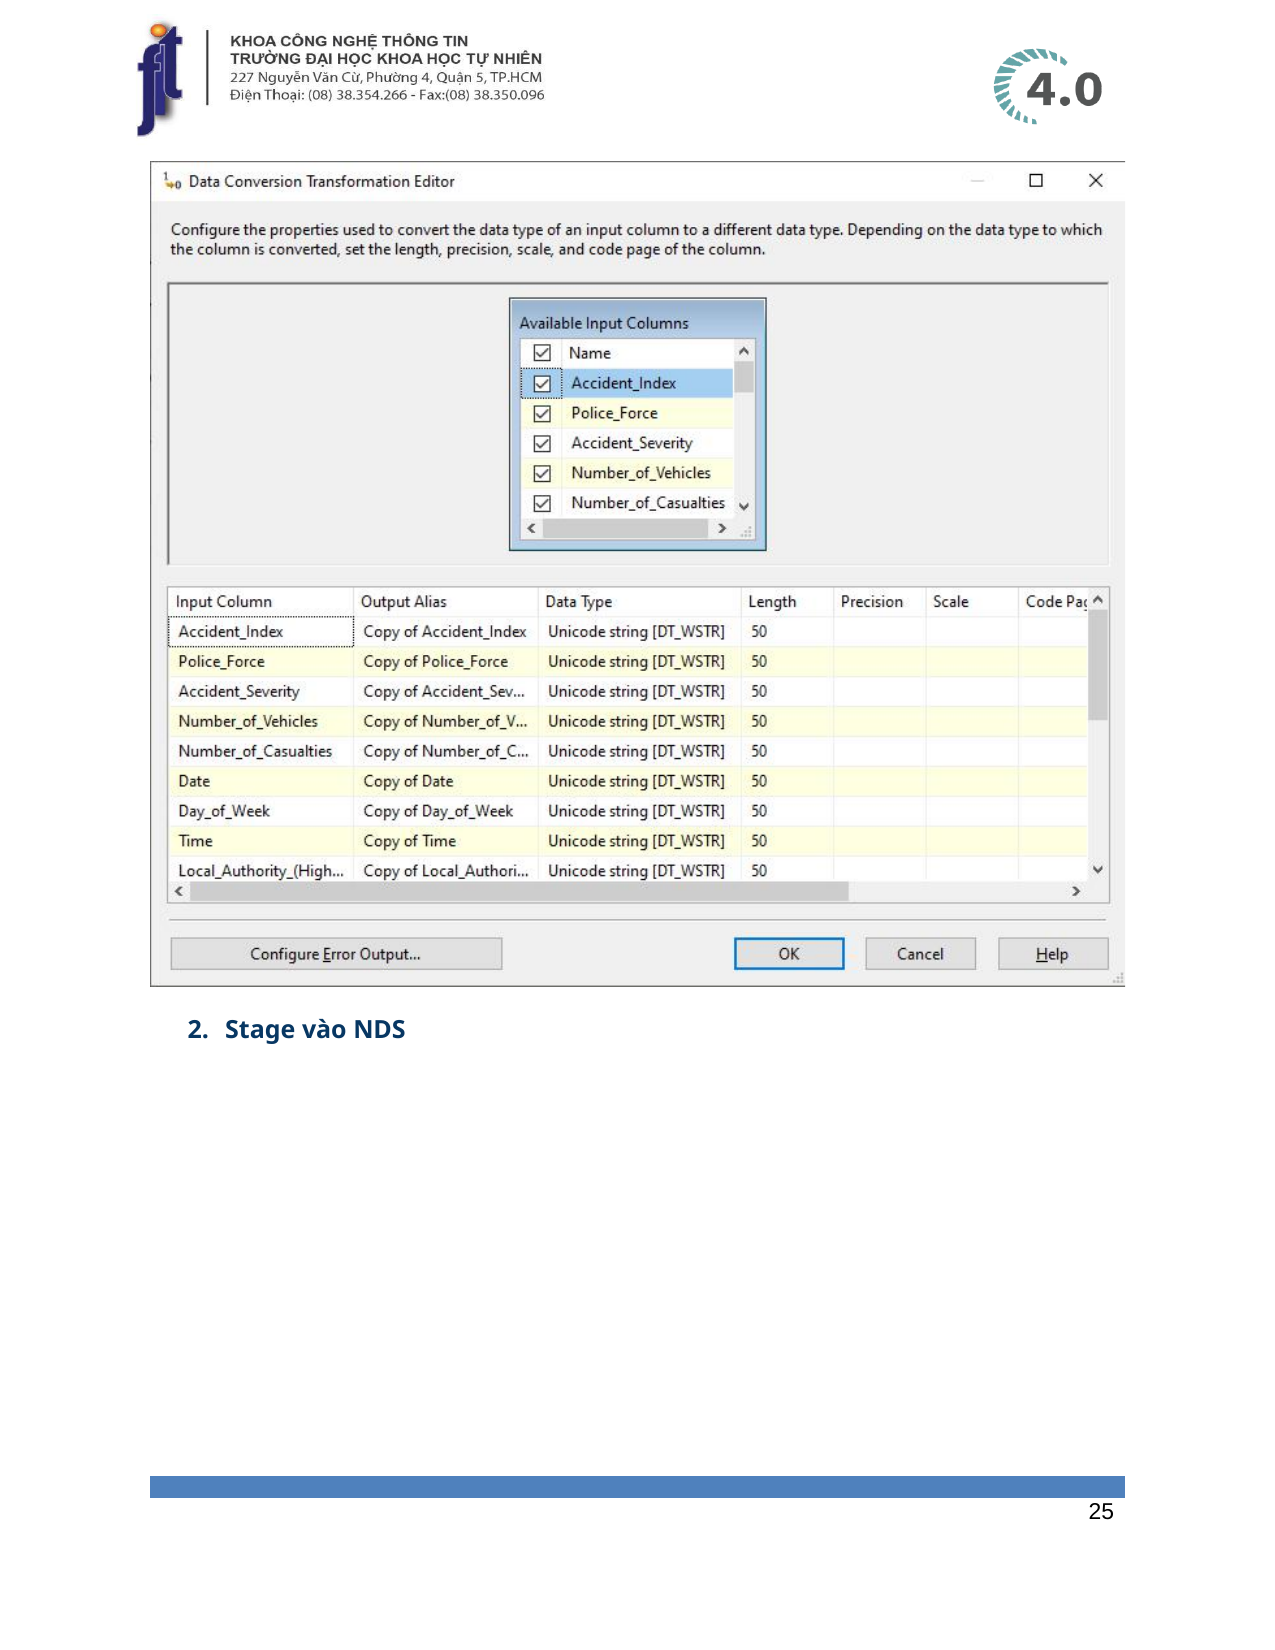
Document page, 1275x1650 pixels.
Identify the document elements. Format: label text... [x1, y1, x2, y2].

picture [967, 41, 1130, 131]
picture [150, 161, 1125, 987]
list Stage vào NDS [187, 1011, 1125, 1045]
picture [114, 14, 577, 158]
